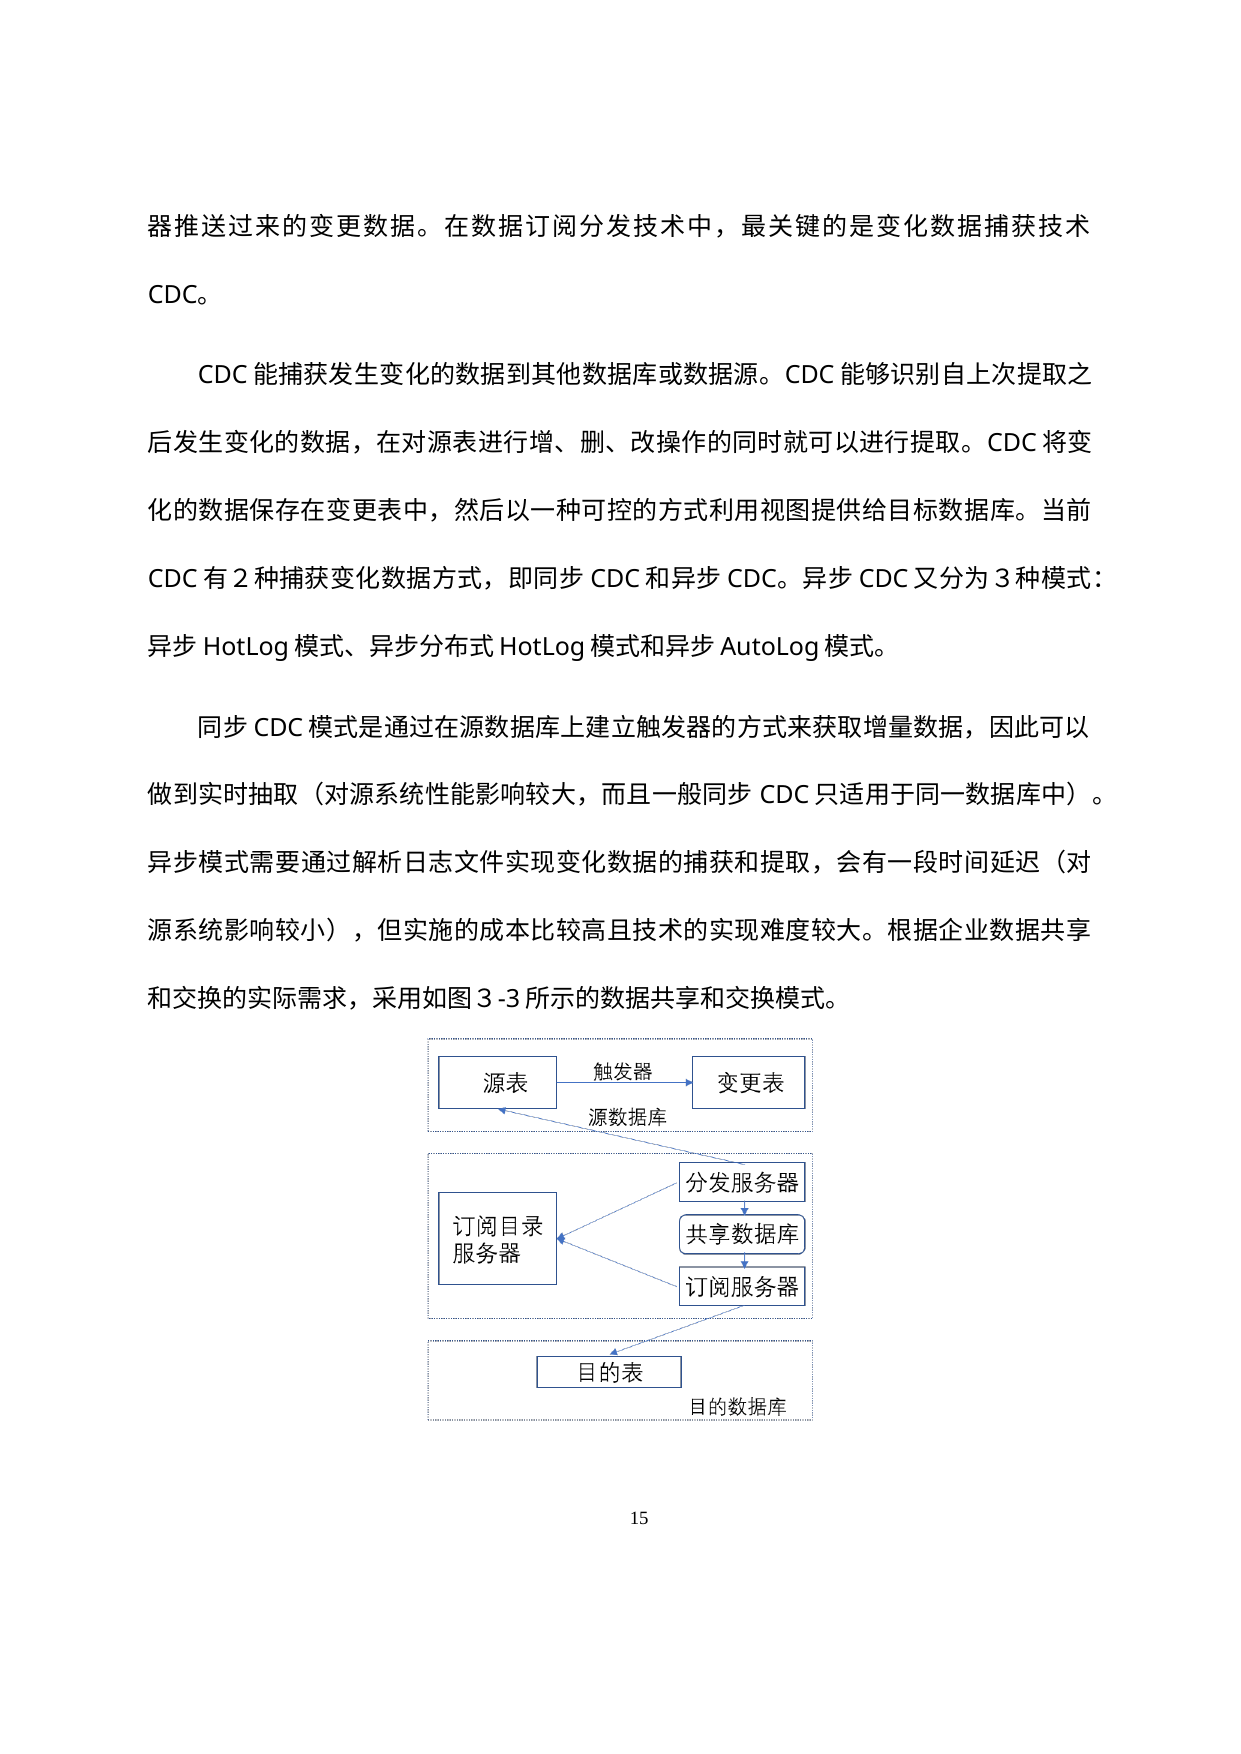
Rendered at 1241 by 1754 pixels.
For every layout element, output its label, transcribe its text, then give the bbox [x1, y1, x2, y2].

picture [427, 1038, 813, 1430]
text CDC能捕获发生变化的数据到其他数据库或数据源。CDC能够识别自上次提取之后发生变化的数据，在对源表进行增、删、改操作的同时就可以进行提取。CDC将变化的数据保存在变更表中，然后以一种可控的方式利用视图提供给目标数据库。当前CDC有２种捕获变化数据方式，即同步CDC和异步CDC。异步CDC又分为３种模式：异步HotLog模式、异步分布式HotLog模式和异步AutoLog模式。 [148, 339, 1092, 679]
text 同步CDC模式是通过在源数据库上建立触发器的方式来获取增量数据，因此可以做到实时抽取（对源系统性能影响较大，而且一般同步CDC只适用于同一数据库中）。异步模式需要通过解析日志文件实现变化数据的捕获和提取，会有一段时间延迟（对源系统影响较小），但实施的成本比较高且技术的实现难度较大。根据企业数据共享和交换的实际需求，采用如图３-3所示的数据共享和交换模式。 [148, 691, 1092, 1031]
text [148, 191, 1092, 327]
